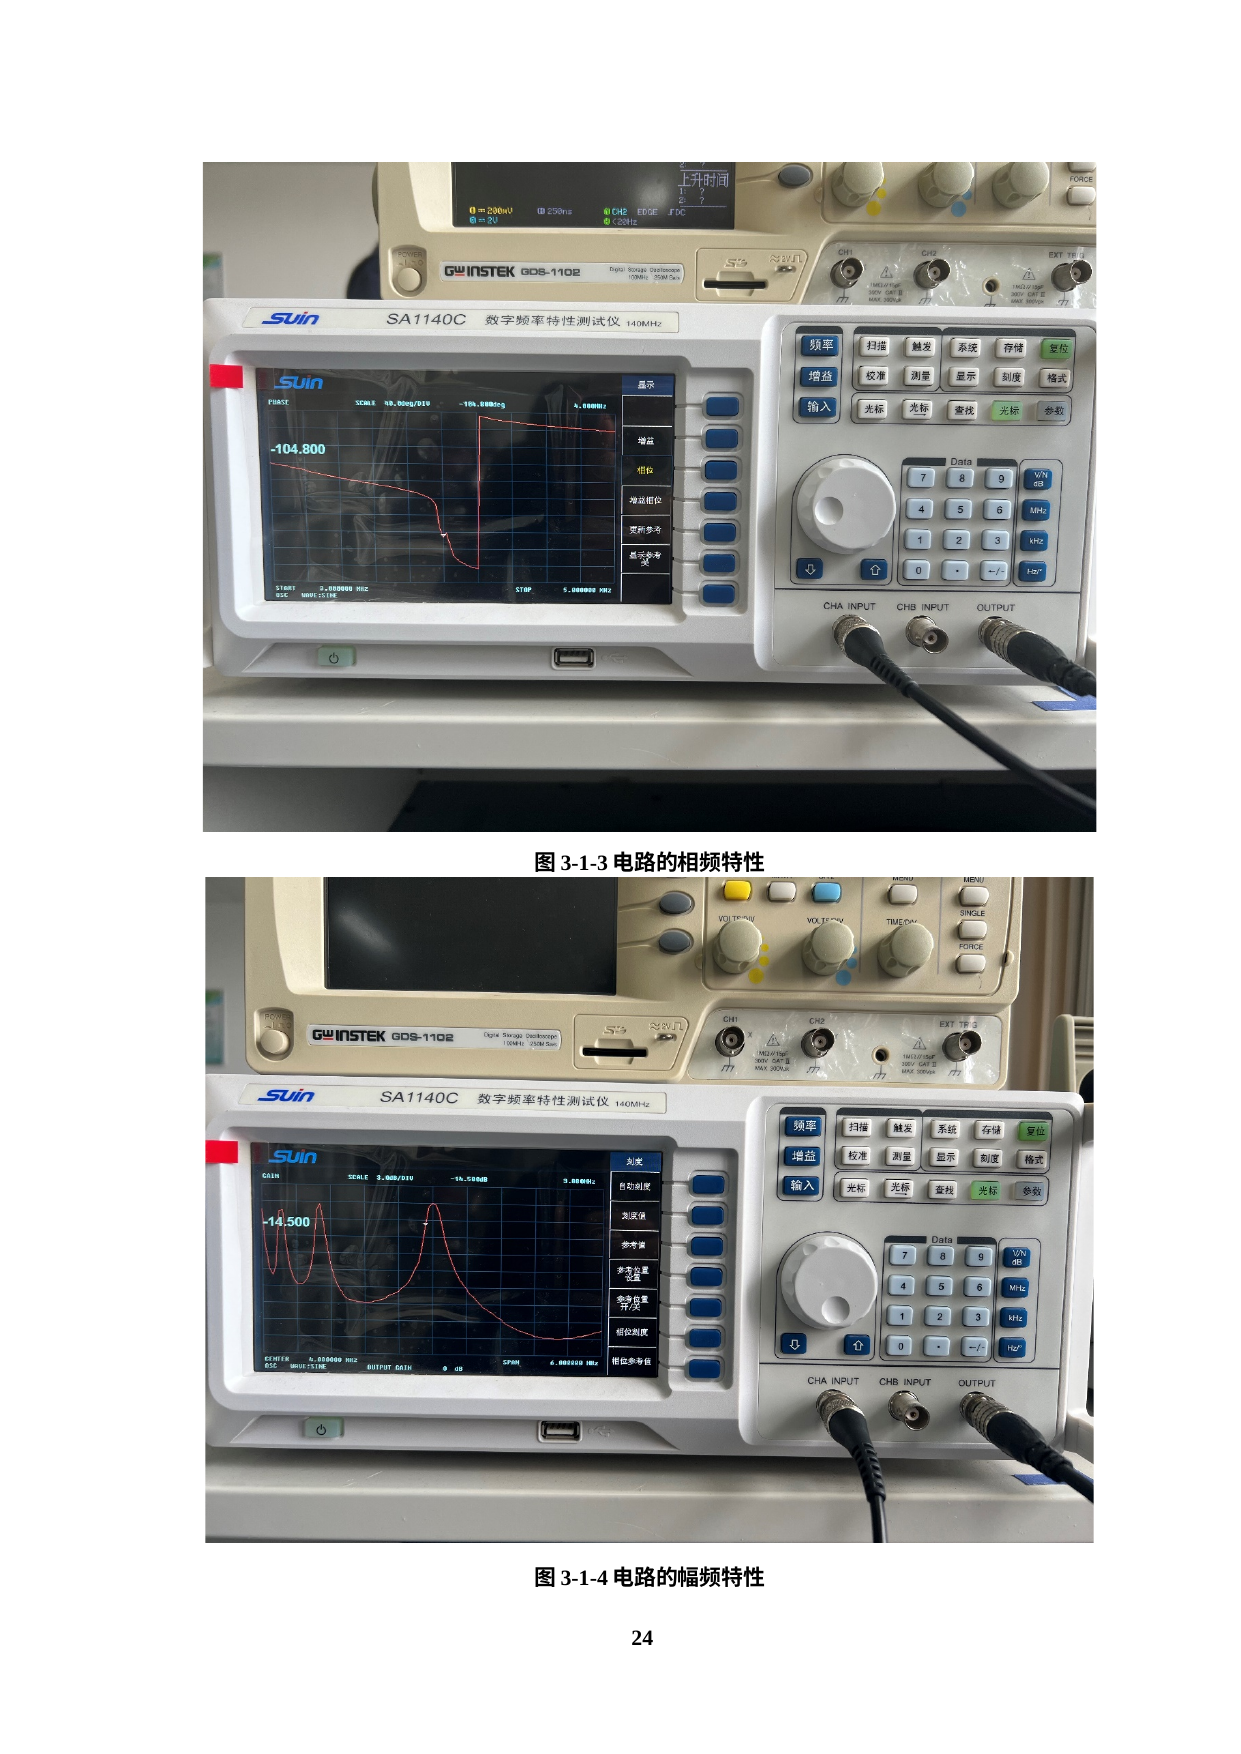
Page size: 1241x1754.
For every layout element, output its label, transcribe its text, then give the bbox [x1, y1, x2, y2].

picture [205, 877, 1094, 1543]
picture [202, 162, 1097, 832]
text 图3-1-4电路的幅频特性 [177, 1559, 1122, 1592]
text 图3-1-3电路的相频特性 [177, 844, 1122, 877]
